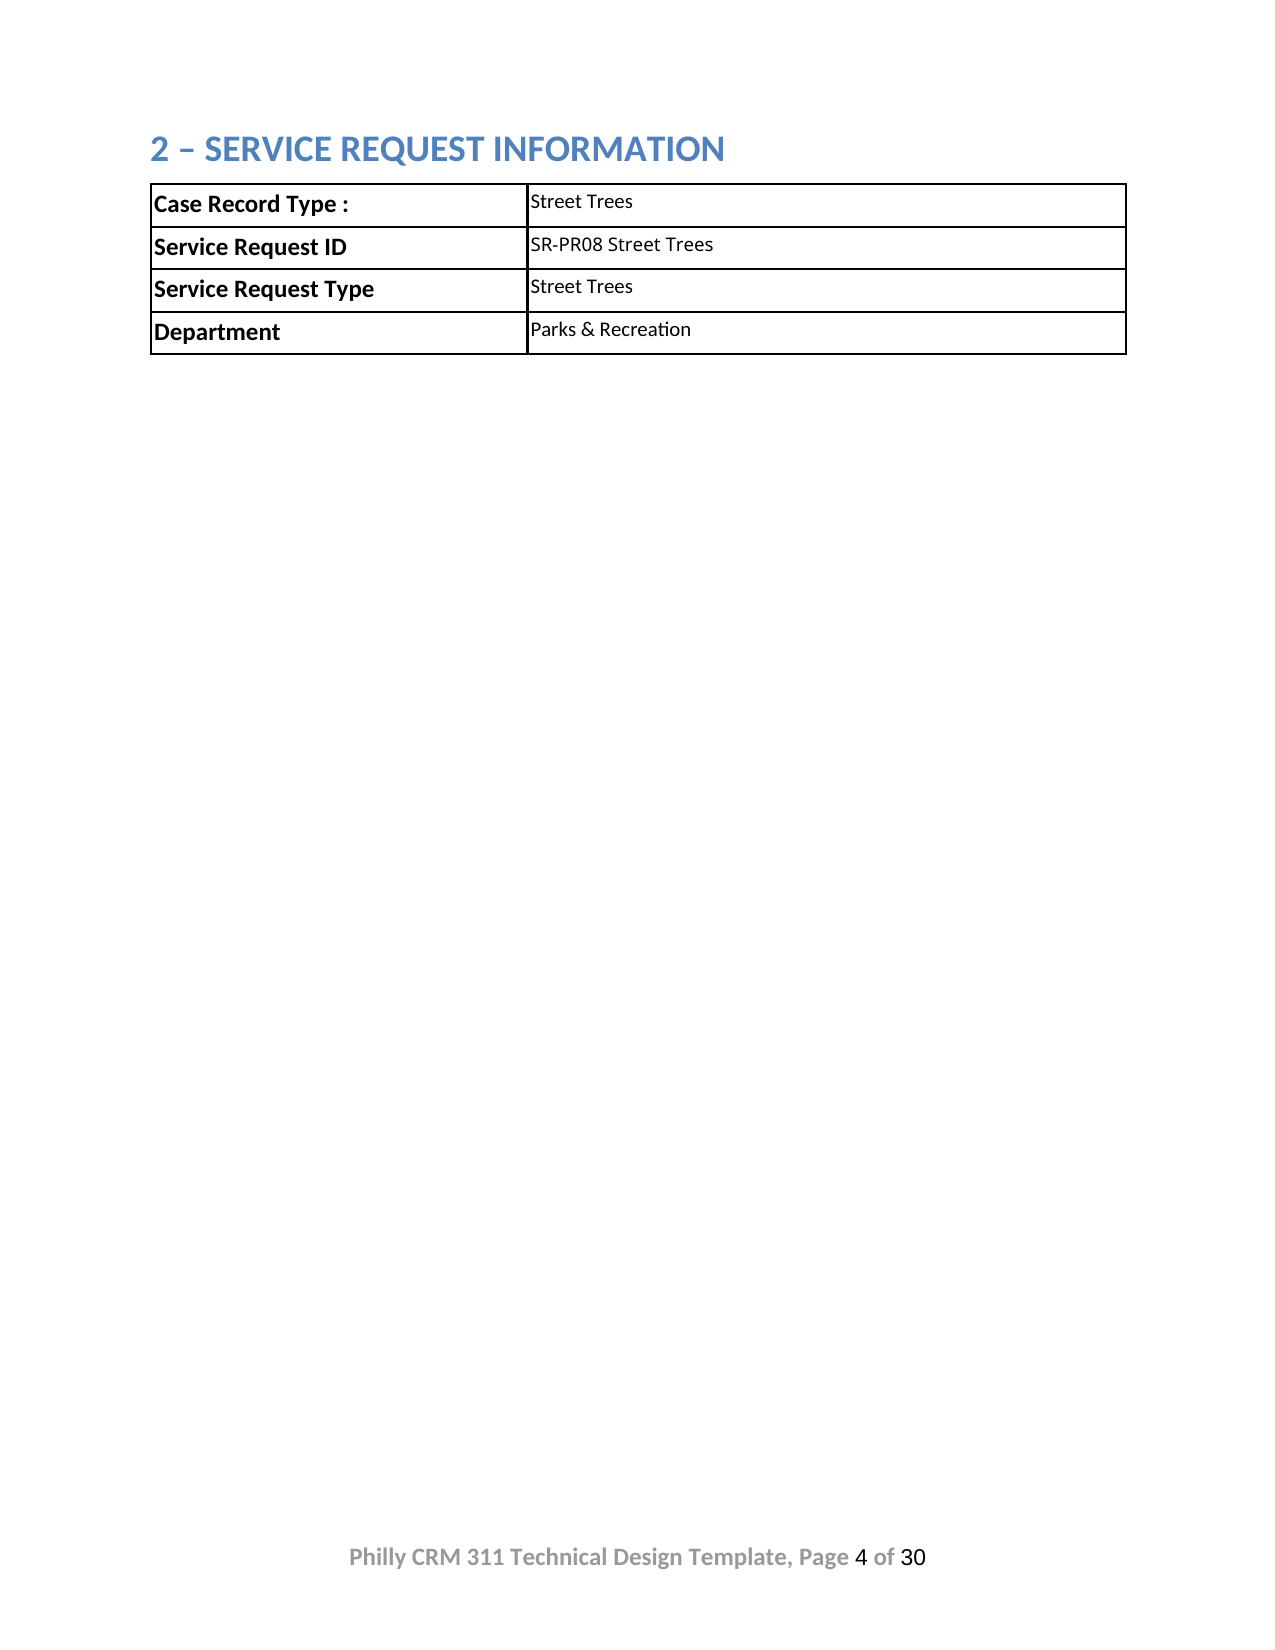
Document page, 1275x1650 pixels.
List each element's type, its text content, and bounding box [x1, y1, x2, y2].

table_cell Parks & Recreation [529, 313, 1125, 353]
table_cell Department [152, 313, 526, 353]
table_cell Service Request ID [152, 228, 526, 268]
table_cell Service Request Type [152, 270, 526, 311]
subtitle 2 – SERVICE REQUEST INFORMATION [150, 125, 1125, 171]
table_header Case Record Type : [152, 185, 526, 226]
table_header Street Trees [529, 185, 1125, 226]
table_cell SR-PR08 Street Trees [529, 228, 1125, 268]
table_cell Street Trees [529, 270, 1125, 311]
